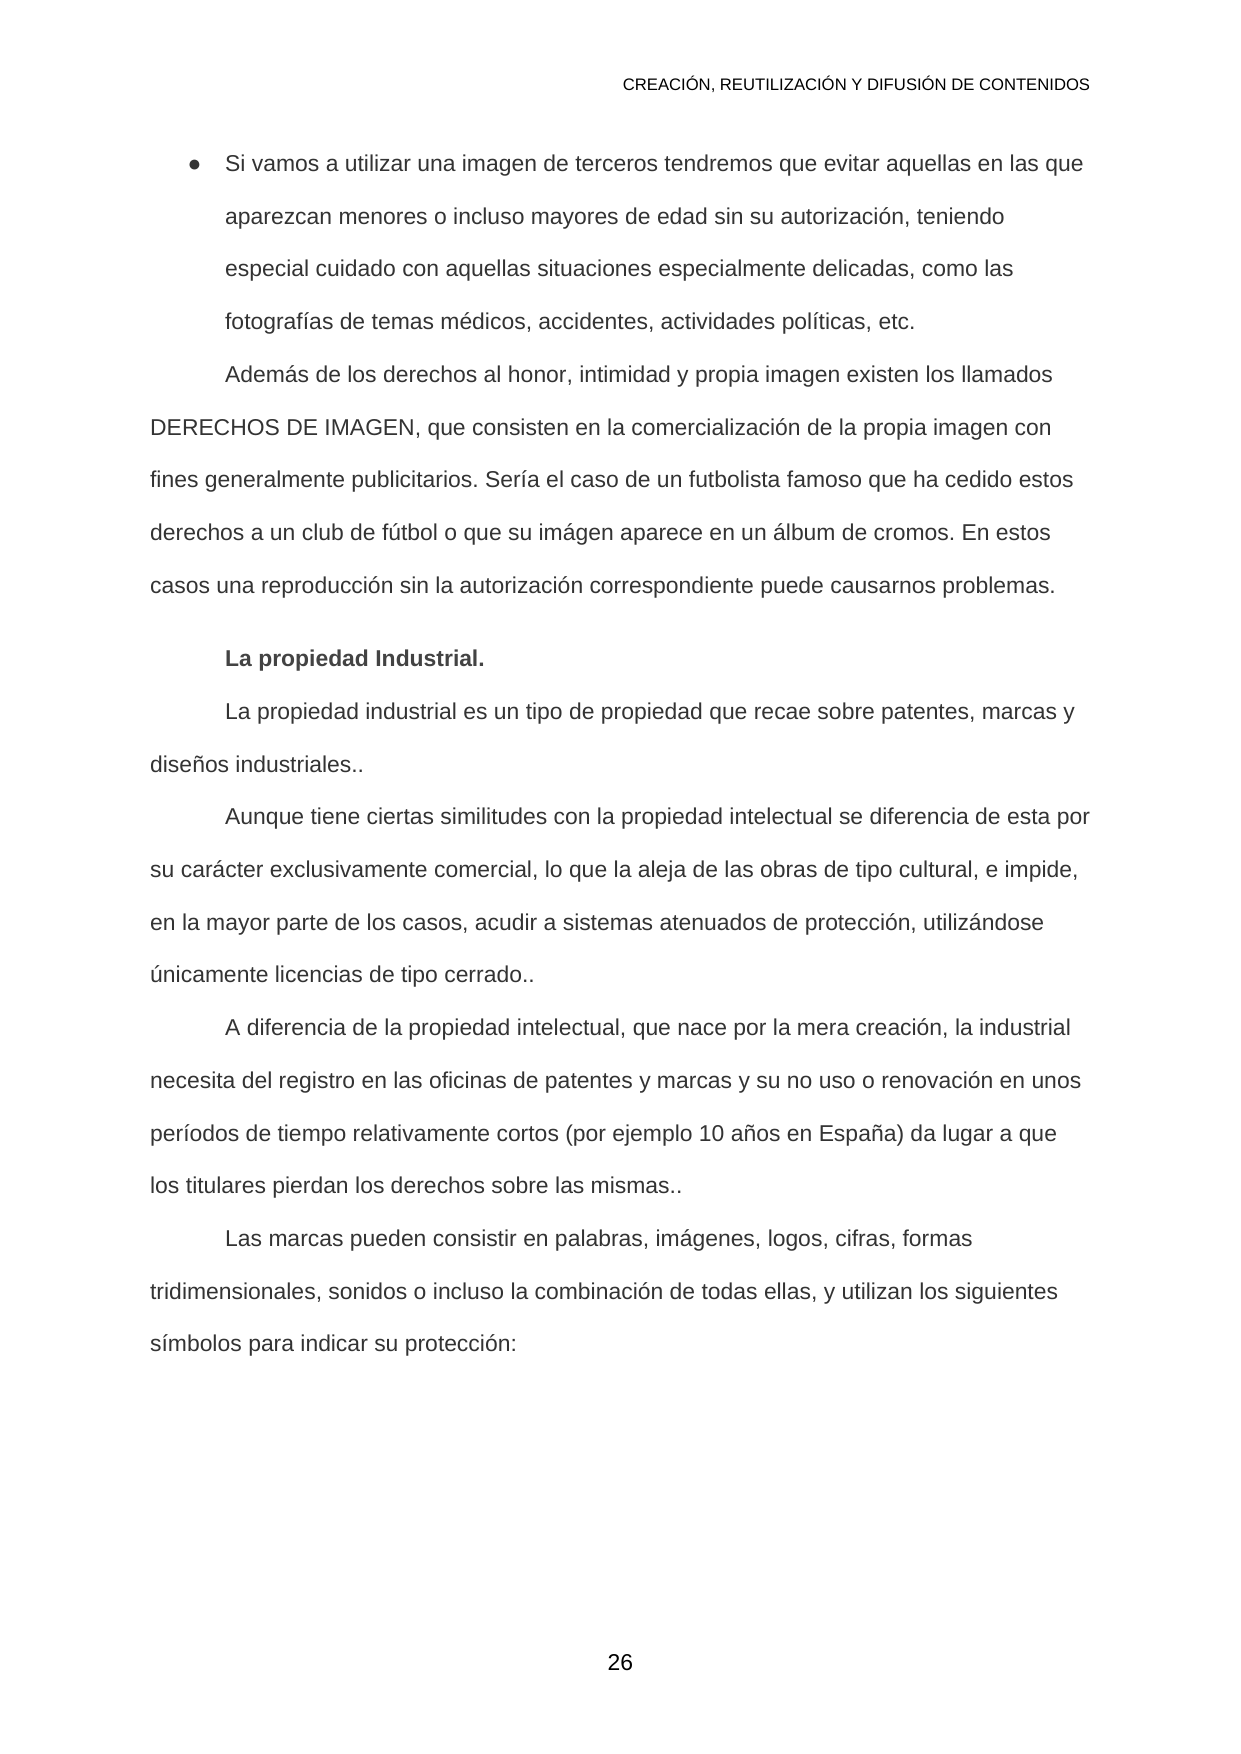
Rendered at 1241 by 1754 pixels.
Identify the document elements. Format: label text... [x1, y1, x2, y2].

text A diferencia de la propiedad intelectual, que nace por la mera creación, la industrial necesita del registro en las oficinas de patentes y marcas y su no uso o renovación en unos períodos de tiempo relativamente cortos (por ejemplo 10 años en España) da lugar a que los titulares pierdan los derechos sobre las mismas.. [150, 1014, 1090, 1199]
text Aunque tiene ciertas similitudes con la propiedad intelectual se diferencia de esta por su carácter exclusivamente comercial, lo que la aleja de las obras de tipo cultural, e impide, en la mayor parte de los casos, acudir a sistemas atenuados de protección, utilizándose únicamente licencias de tipo cerrado.. [150, 803, 1090, 988]
text Además de los derechos al honor, intimidad y propia imagen existen los llamados DERECHOS DE IMAGEN, que consisten en la comercialización de la propia imagen con fines generalmente publicitarios. Sería el caso de un futbolista famoso que ha cedido estos derechos a un club de fútbol o que su imágen aparece en un álbum de cromos. En estos casos una reproducción sin la autorización correspondiente puede causarnos problemas. [150, 361, 1090, 598]
subtitle La propiedad Industrial. [150, 645, 1090, 672]
text La propiedad industrial es un tipo de propiedad que recae sobre patentes, marcas y diseños industriales.. [150, 698, 1090, 777]
list Si vamos a utilizar una imagen de terceros tendremos que evitar aquellas en las que aparezcan menores o incluso mayores de edad sin su autorización, teniendo especial cuidado con aquellas situaciones especialmente delicadas, como las fotografías de temas médicos, accidentes, actividades políticas, etc. [187, 150, 1090, 334]
text Las marcas pueden consistir en palabras, imágenes, logos, cifras, formas tridimensionales, sonidos o incluso la combinación de todas ellas, y utilizan los siguientes símbolos para indicar su protección: [150, 1225, 1090, 1357]
